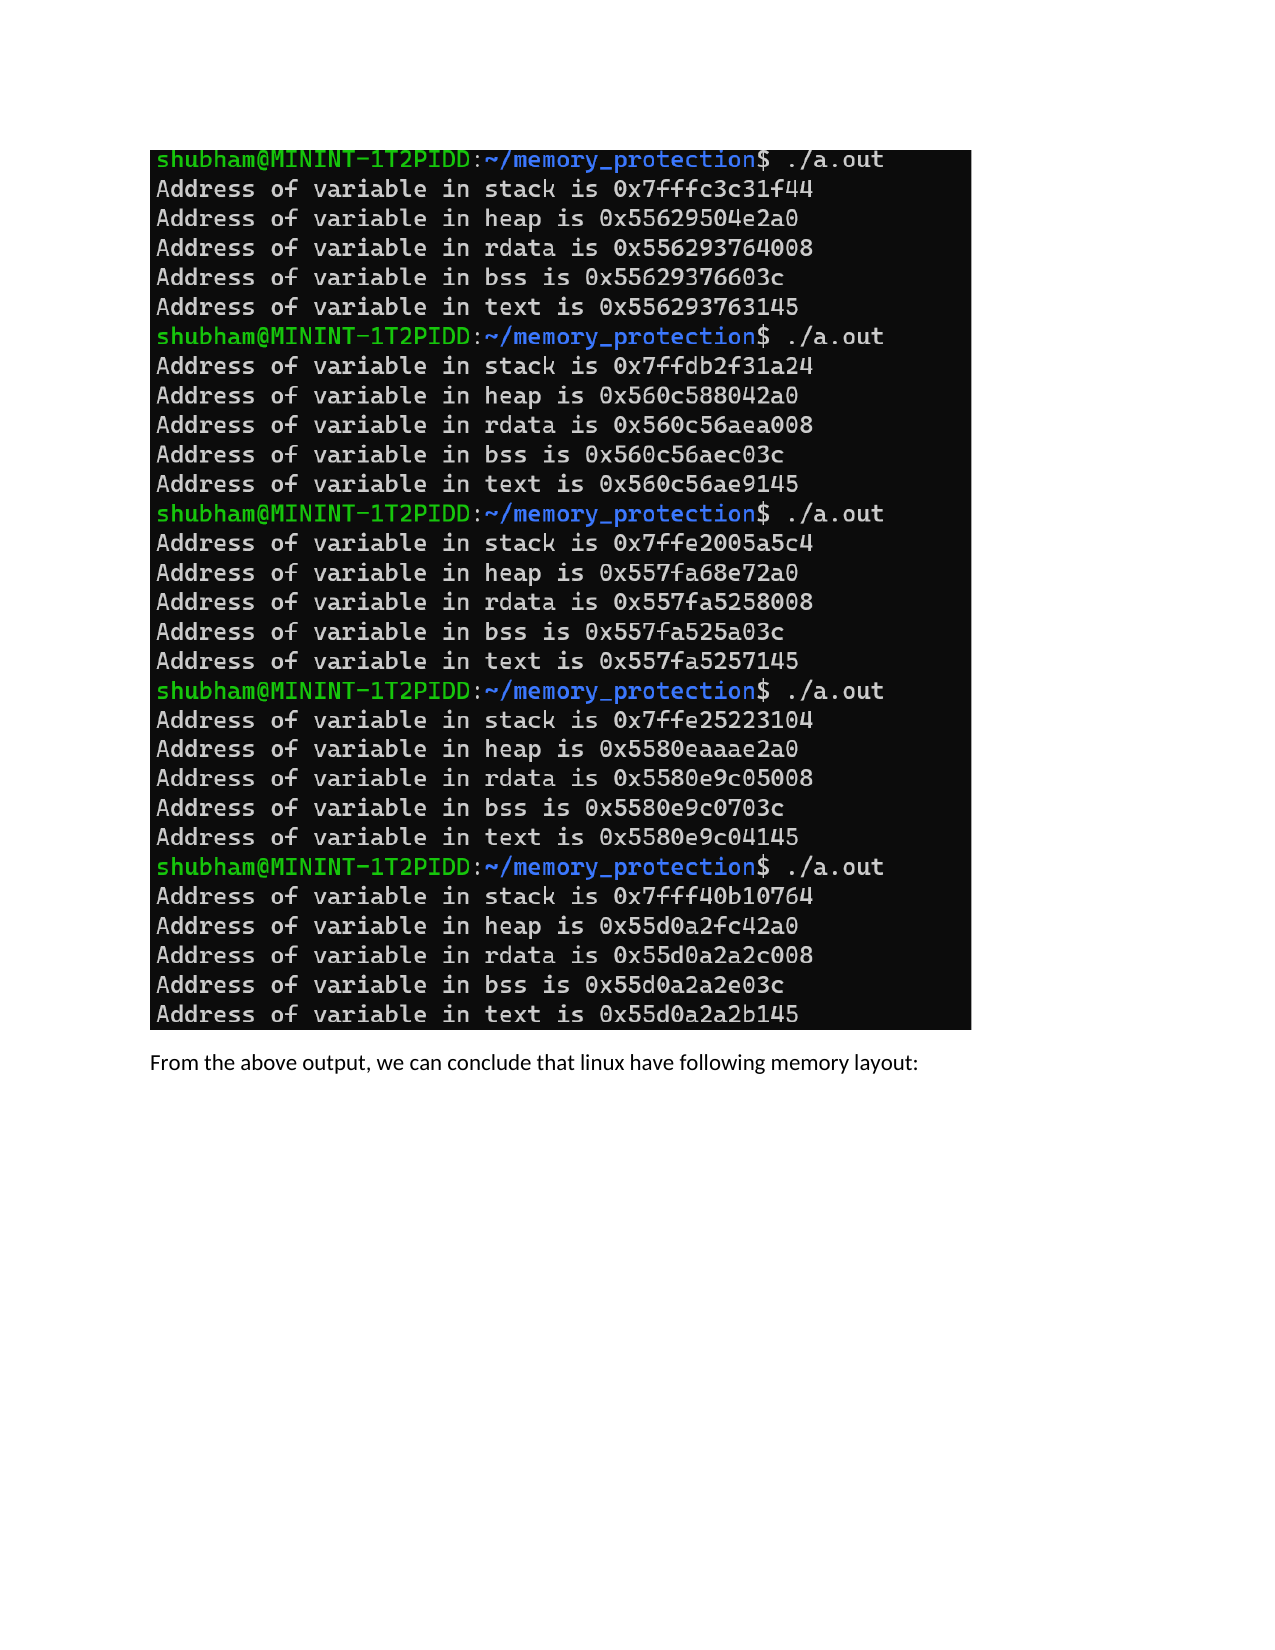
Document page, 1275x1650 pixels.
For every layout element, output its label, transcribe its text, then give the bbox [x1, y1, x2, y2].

text From the above output, we can conclude that linux have following memory layout: [150, 1048, 1125, 1076]
picture [150, 150, 972, 1030]
